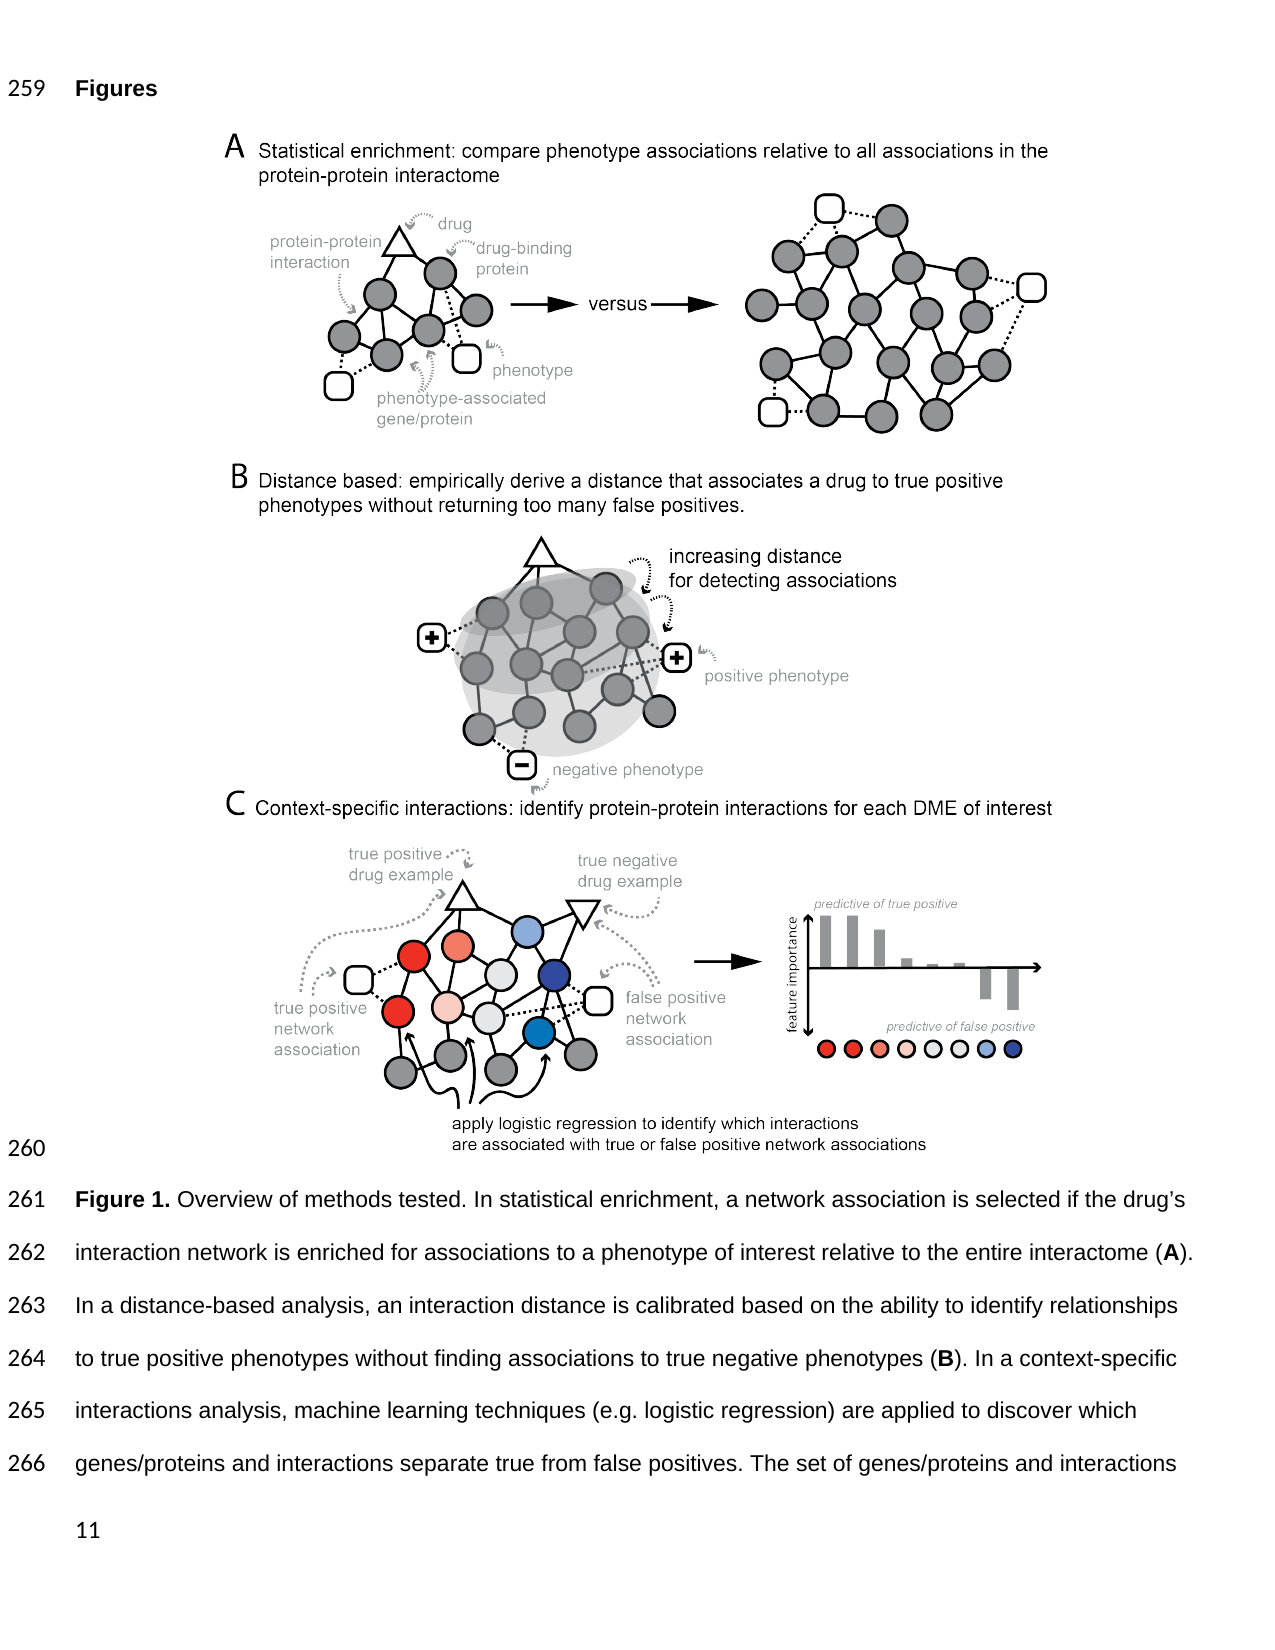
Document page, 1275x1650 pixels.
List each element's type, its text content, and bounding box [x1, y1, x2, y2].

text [75, 1186, 1200, 1476]
text Figures [75, 75, 1200, 101]
picture [223, 127, 1052, 1156]
